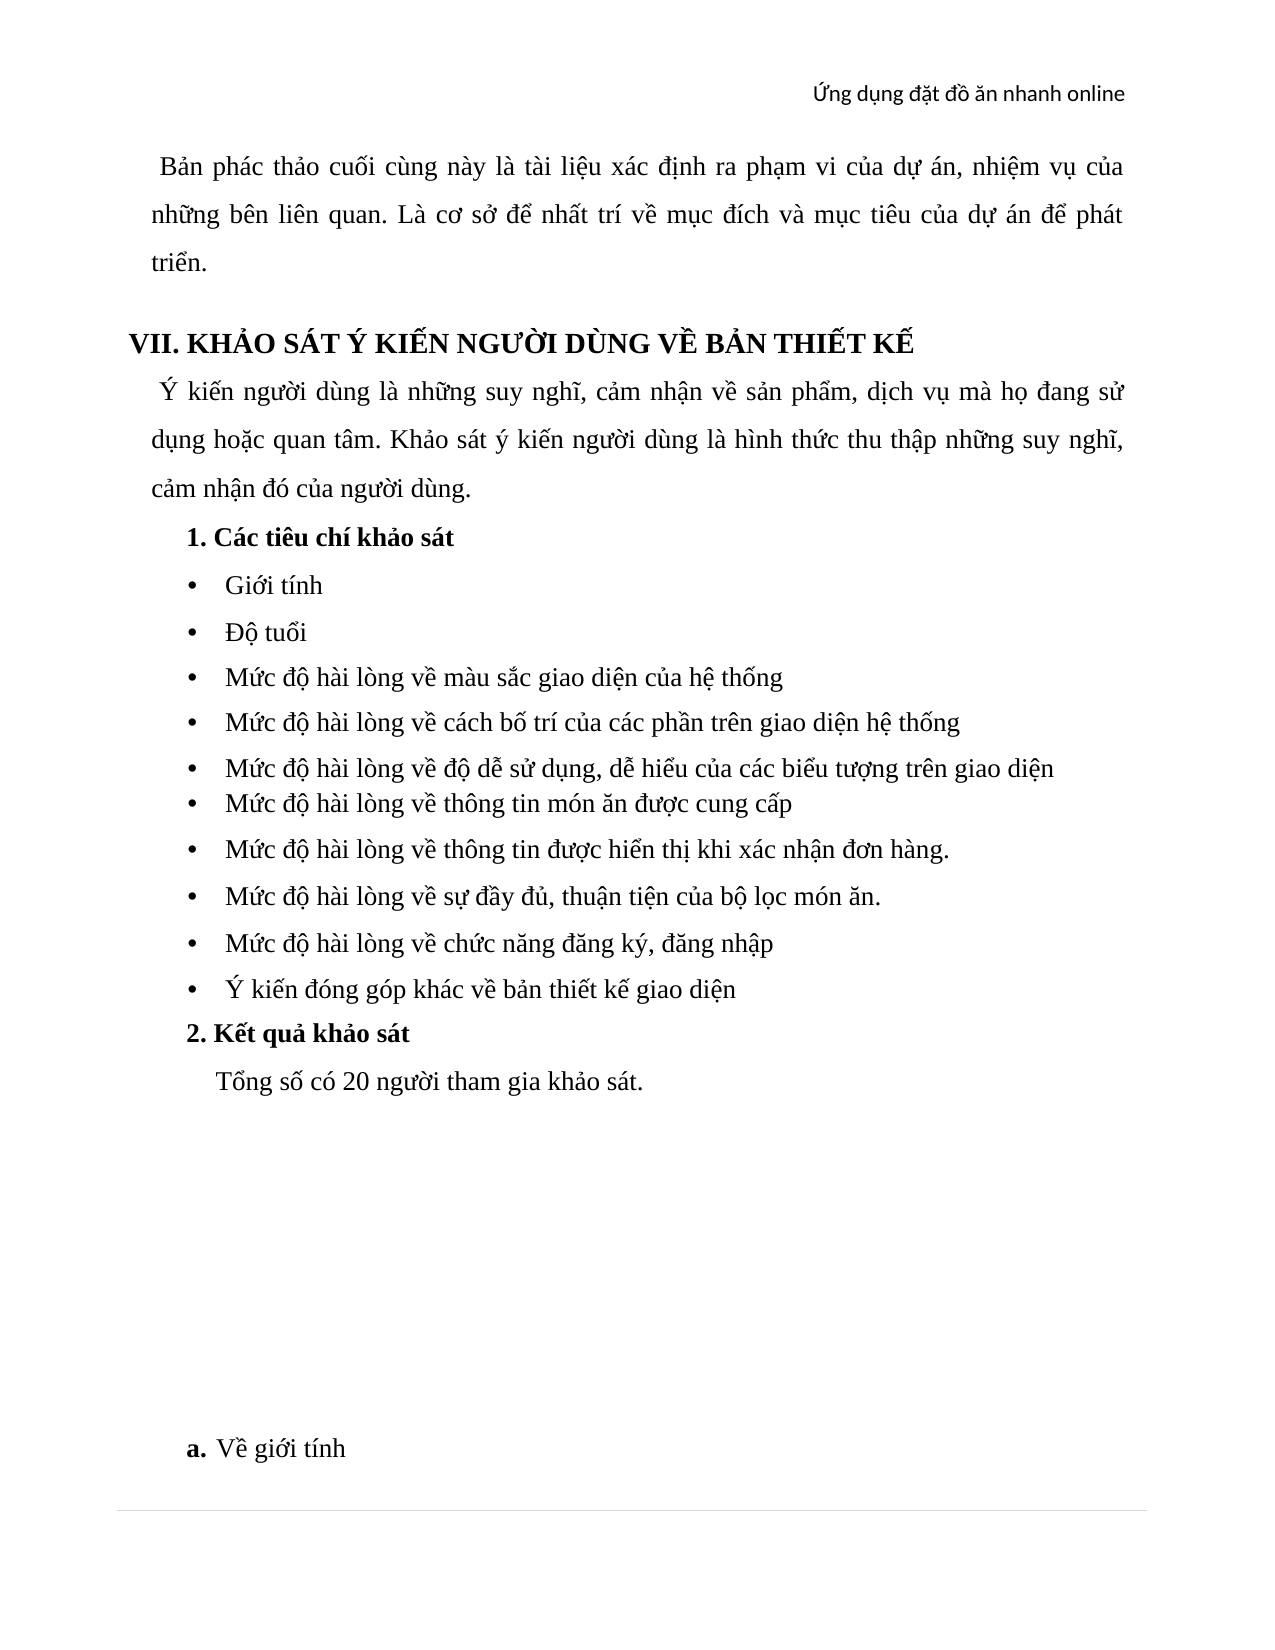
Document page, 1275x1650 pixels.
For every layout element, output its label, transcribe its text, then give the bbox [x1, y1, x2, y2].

list Mức độ hài lòng về màu sắc giao diện của hệ thống [187, 661, 1142, 692]
list Mức độ hài lòng về chức năng đăng ký, đăng nhập [187, 927, 1142, 958]
list Mức độ hài lòng về thông tin được hiển thị khi xác nhận đơn hàng. [187, 833, 1142, 864]
text VII. KHẢO SÁT Ý KIẾN NGƯỜI DÙNG VỀ BẢN THIẾT KẾ [128, 326, 1147, 360]
list Giới tính [187, 569, 1142, 600]
text 2. Kết quả khảo sát [186, 1017, 1147, 1048]
list Ý kiến đóng góp khác về bản thiết kế giao diện [187, 973, 1142, 1004]
text 1. Các tiêu chí khảo sát [186, 521, 1147, 552]
list Mức độ hài lòng về thông tin món ăn được cung cấp [187, 787, 1142, 818]
text Bản phác thảo cuối cùng này là tài liệu xác định ra phạm vi của dự án, nhiệm vụ của những bên liên quan. Là cơ sở để nhất trí về mục đích và mục tiêu của dự án để phát triển. [150, 150, 1125, 278]
list Mức độ hài lòng về cách bố trí của các phần trên giao diện hệ thống [187, 706, 1142, 737]
list Mức độ hài lòng về sự đầy đủ, thuận tiện của bộ lọc món ăn. [187, 879, 1142, 911]
list Độ tuổi [187, 616, 1142, 647]
text  Tổng số có 20 người tham gia khảo sát. [187, 1065, 1142, 1096]
text Ý kiến người dùng là những suy nghĩ, cảm nhận về sản phẩm, dịch vụ mà họ đang sử dụng hoặc quan tâm. Khảo sát ý kiến người dùng là hình thức thu thập những suy nghĩ, cảm nhận đó của người dùng. [150, 375, 1125, 503]
list Về giới tính [186, 1433, 1142, 1464]
list Mức độ hài lòng về độ dễ sử dụng, dễ hiểu của các biểu tượng trên giao diện [187, 752, 1142, 783]
